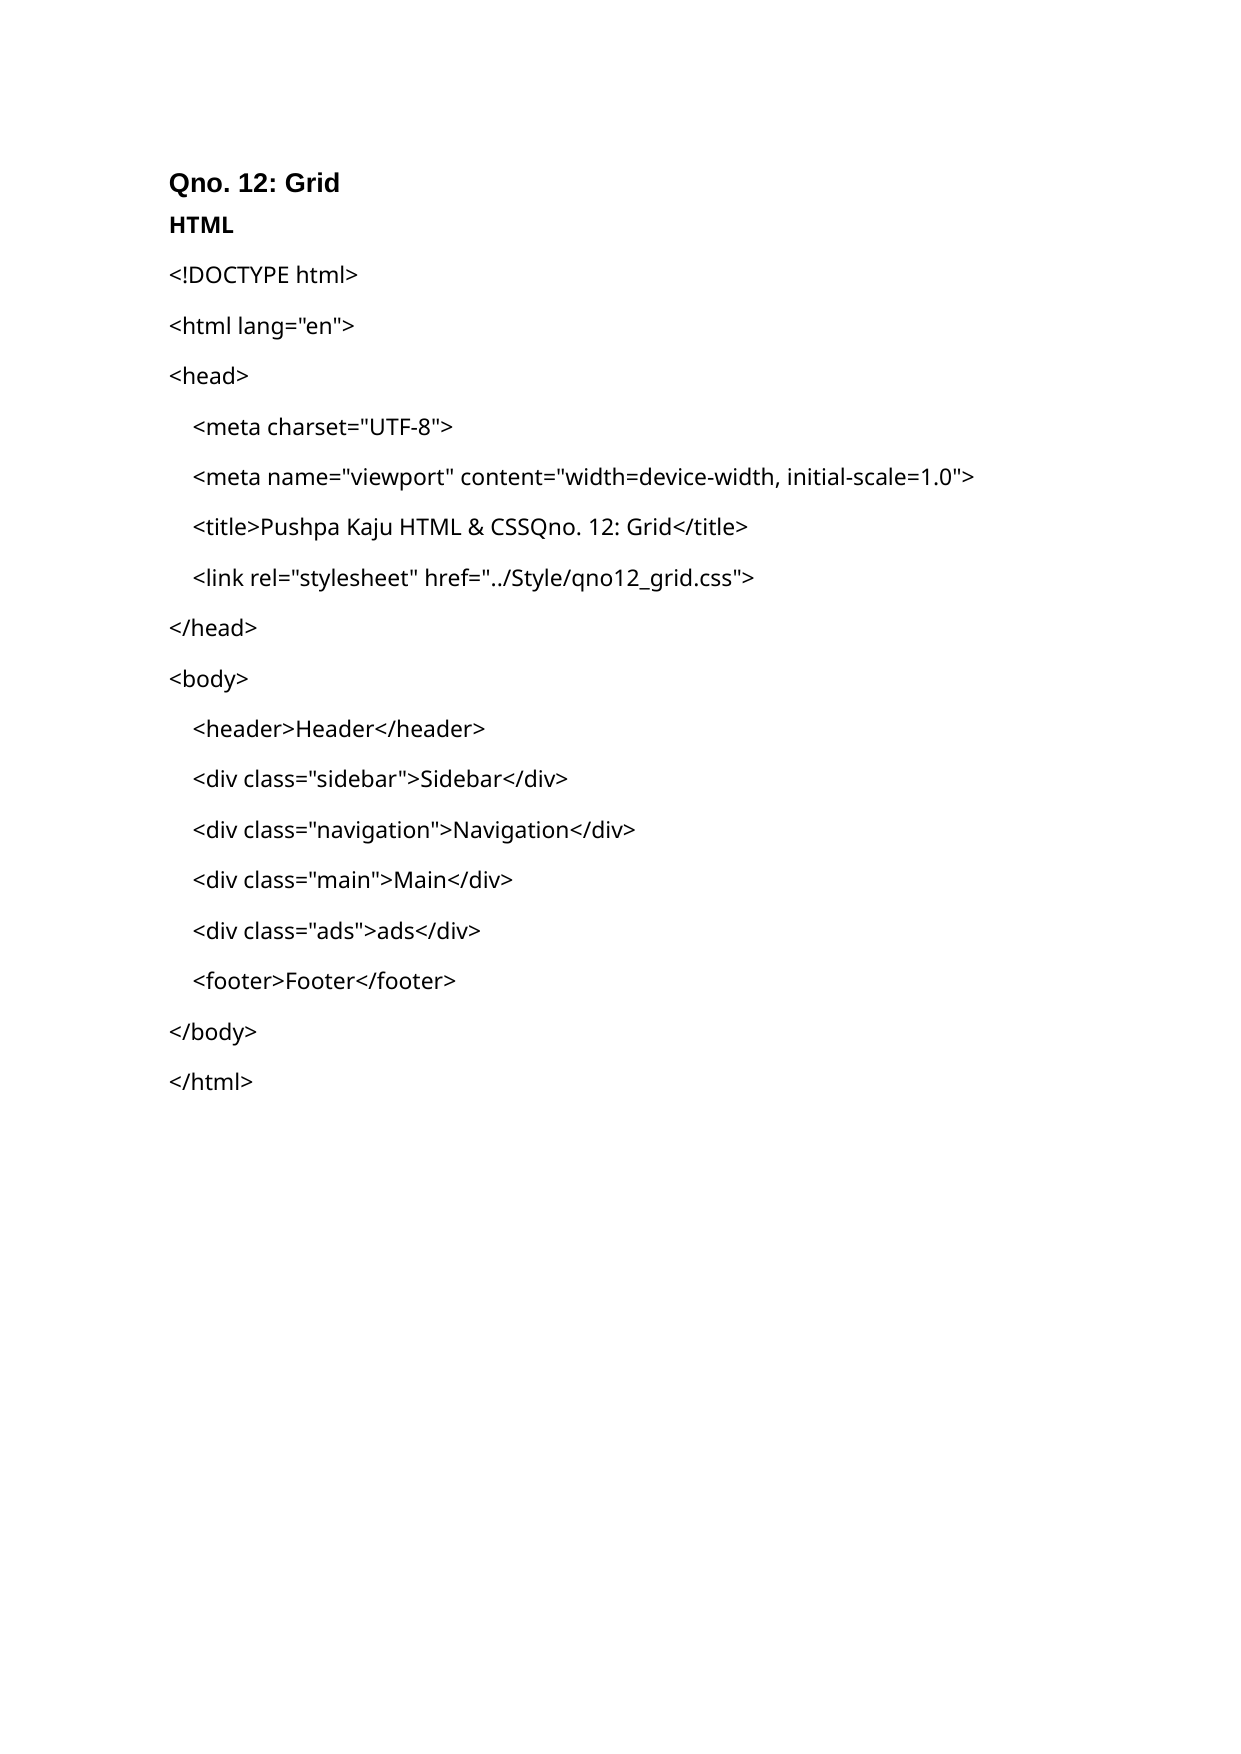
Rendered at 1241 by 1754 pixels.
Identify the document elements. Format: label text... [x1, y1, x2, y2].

text <body> [169, 662, 1090, 694]
text <div class="navigation">Navigation</div> [169, 814, 1090, 845]
text HTML [169, 209, 1090, 240]
text <header>Header</header> [169, 713, 1090, 744]
text </head> [169, 612, 1090, 643]
text <!DOCTYPE html> [169, 259, 1090, 290]
text <meta name="viewport" content="width=device-width, initial-scale=1.0"> [169, 461, 1090, 492]
text <link rel="stylesheet" href="../Style/qno12_grid.css"> [169, 562, 1090, 593]
text <title>Pushpa Kaju HTML & CSSQno. 12: Grid</title> [169, 511, 1090, 542]
text <div class="main">Main</div> [169, 864, 1090, 895]
subtitle Qno. 12: Grid [169, 167, 1090, 198]
text <div class="ads">ads</div> [169, 914, 1090, 946]
text <footer>Footer</footer> [169, 965, 1090, 996]
text </body> [169, 1015, 1090, 1047]
text <html lang="en"> [169, 309, 1090, 341]
text <head> [169, 360, 1090, 391]
text <div class="sidebar">Sidebar</div> [169, 763, 1090, 794]
text </html> [169, 1066, 1090, 1097]
text <meta charset="UTF-8"> [169, 410, 1090, 442]
